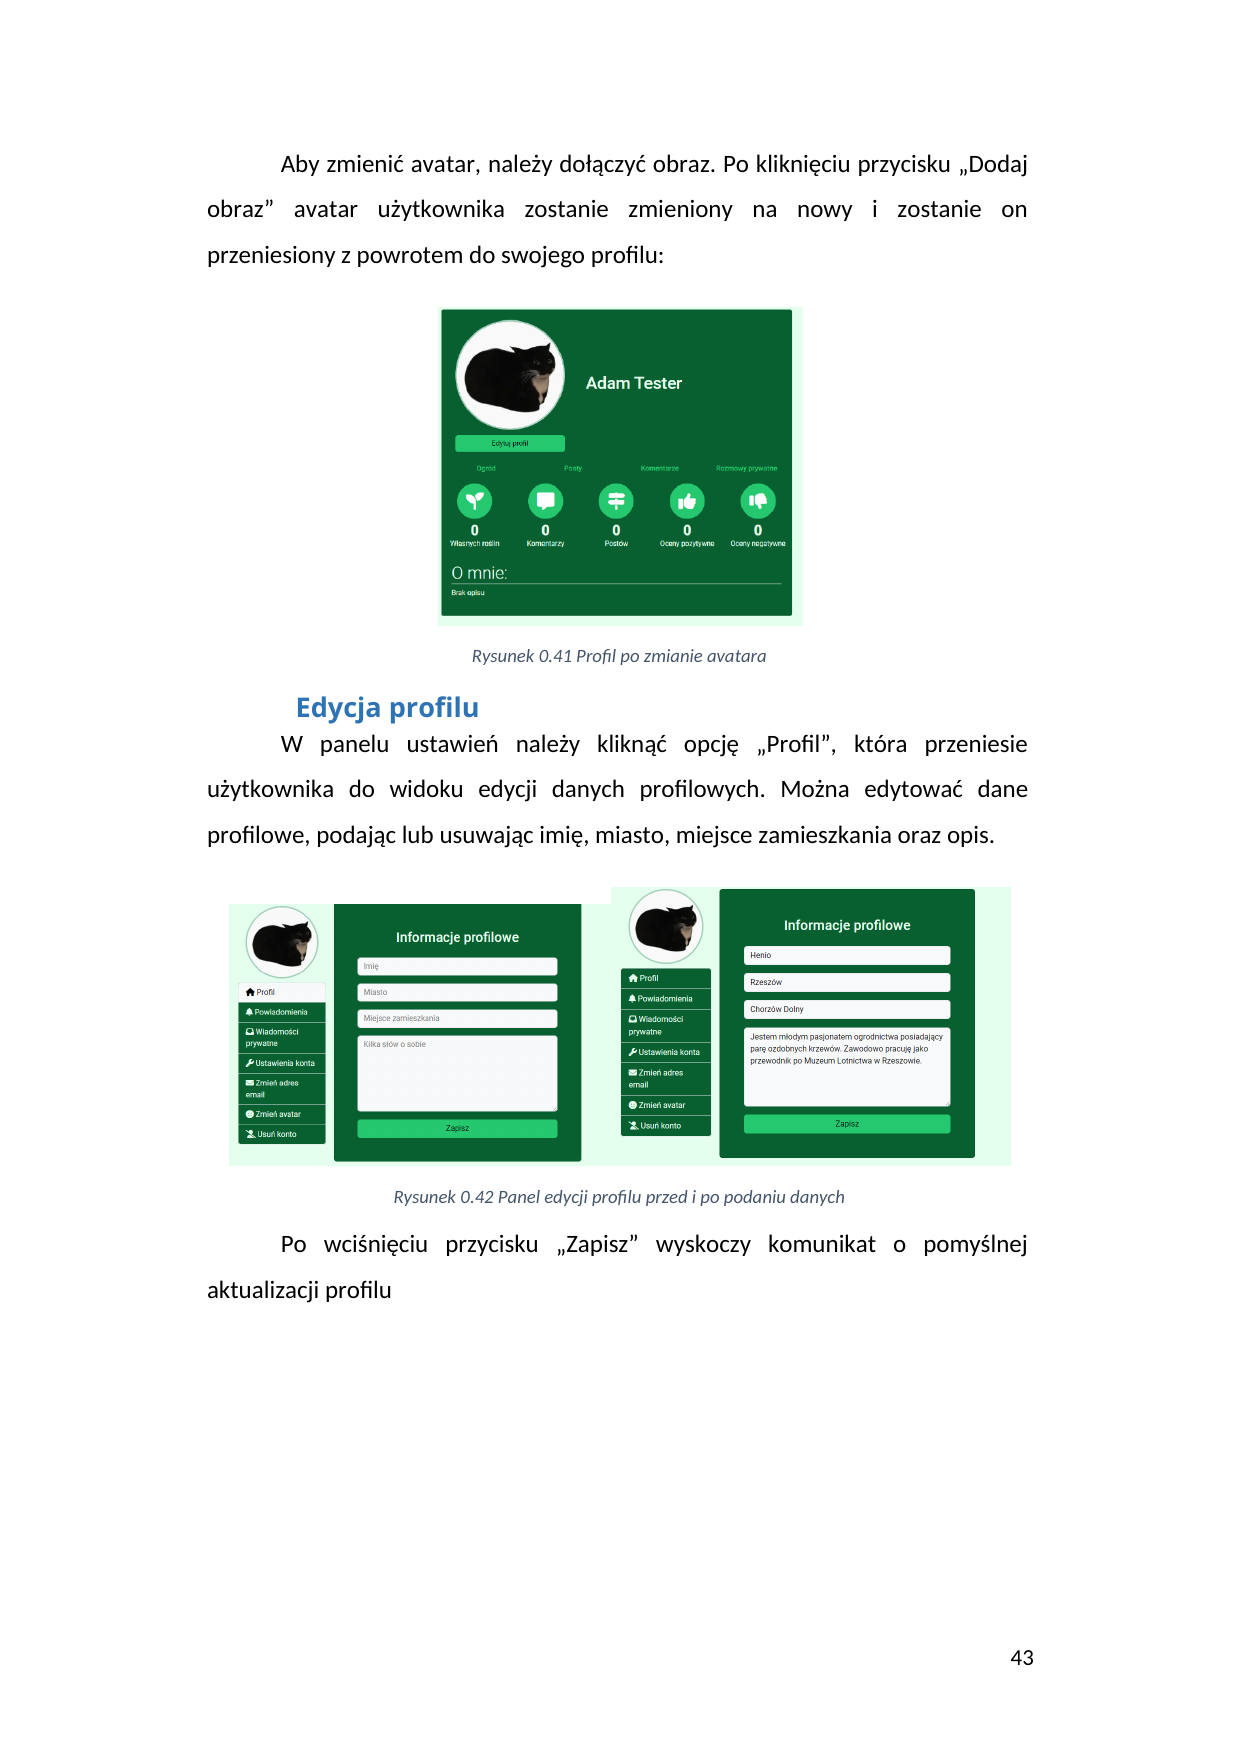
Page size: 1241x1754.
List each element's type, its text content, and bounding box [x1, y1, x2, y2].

picture [228, 887, 1012, 1166]
picture [437, 307, 803, 626]
text Po wciśnięciu przycisku „Zapisz” wyskoczy komunikat o pomyślnej aktualizacji profilu [207, 1229, 1029, 1305]
text W panelu ustawień należy kliknąć opcję „Profil”, która przeniesie użytkownika do widoku edycji danych profilowych. Można edytować dane profilowe, podając lub usuwając imię, miasto, miejsce zamieszkania oraz opis. [207, 728, 1029, 850]
text Aby zmienić avatar, należy dołączyć obraz. Po kliknięciu przycisku „Dodaj obraz” avatar użytkownika zostanie zmieniony na nowy i zostanie on przeniesiony z powrotem do swojego profilu: [207, 148, 1029, 270]
subtitle Edycja profilu [295, 688, 1033, 725]
